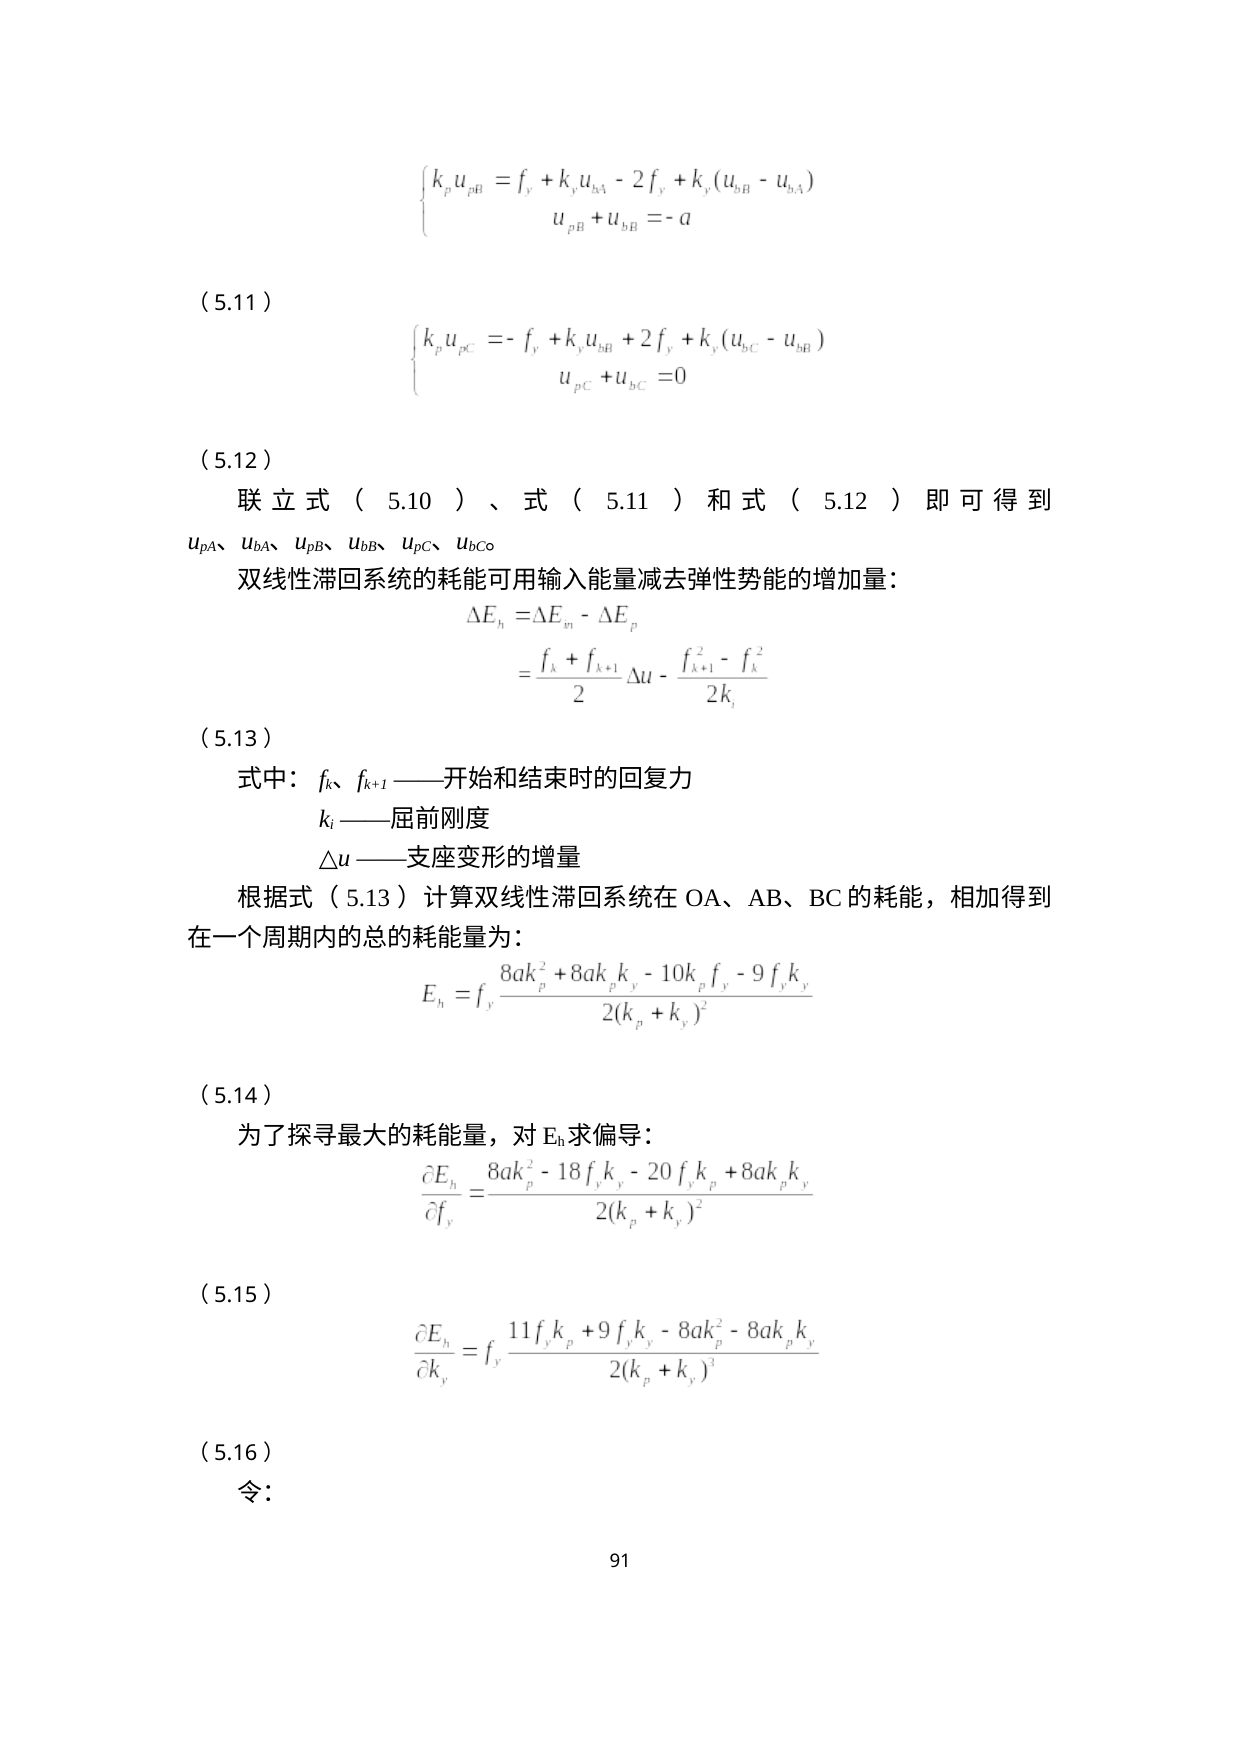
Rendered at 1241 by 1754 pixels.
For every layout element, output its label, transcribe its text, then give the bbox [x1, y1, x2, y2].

text △u ——支座变形的增量 [187, 836, 1053, 876]
text ki ——屈前刚度 [187, 796, 1053, 836]
text 令： [187, 1471, 1053, 1511]
text 双线性滞回系统的耗能可用输入能量减去弹性势能的增加量： [187, 558, 1053, 598]
text 为了探寻最大的耗能量，对Eh求偏导： [187, 1114, 1053, 1154]
text 式中： fk、fk+1 ——开始和结束时的回复力 [187, 757, 1053, 796]
